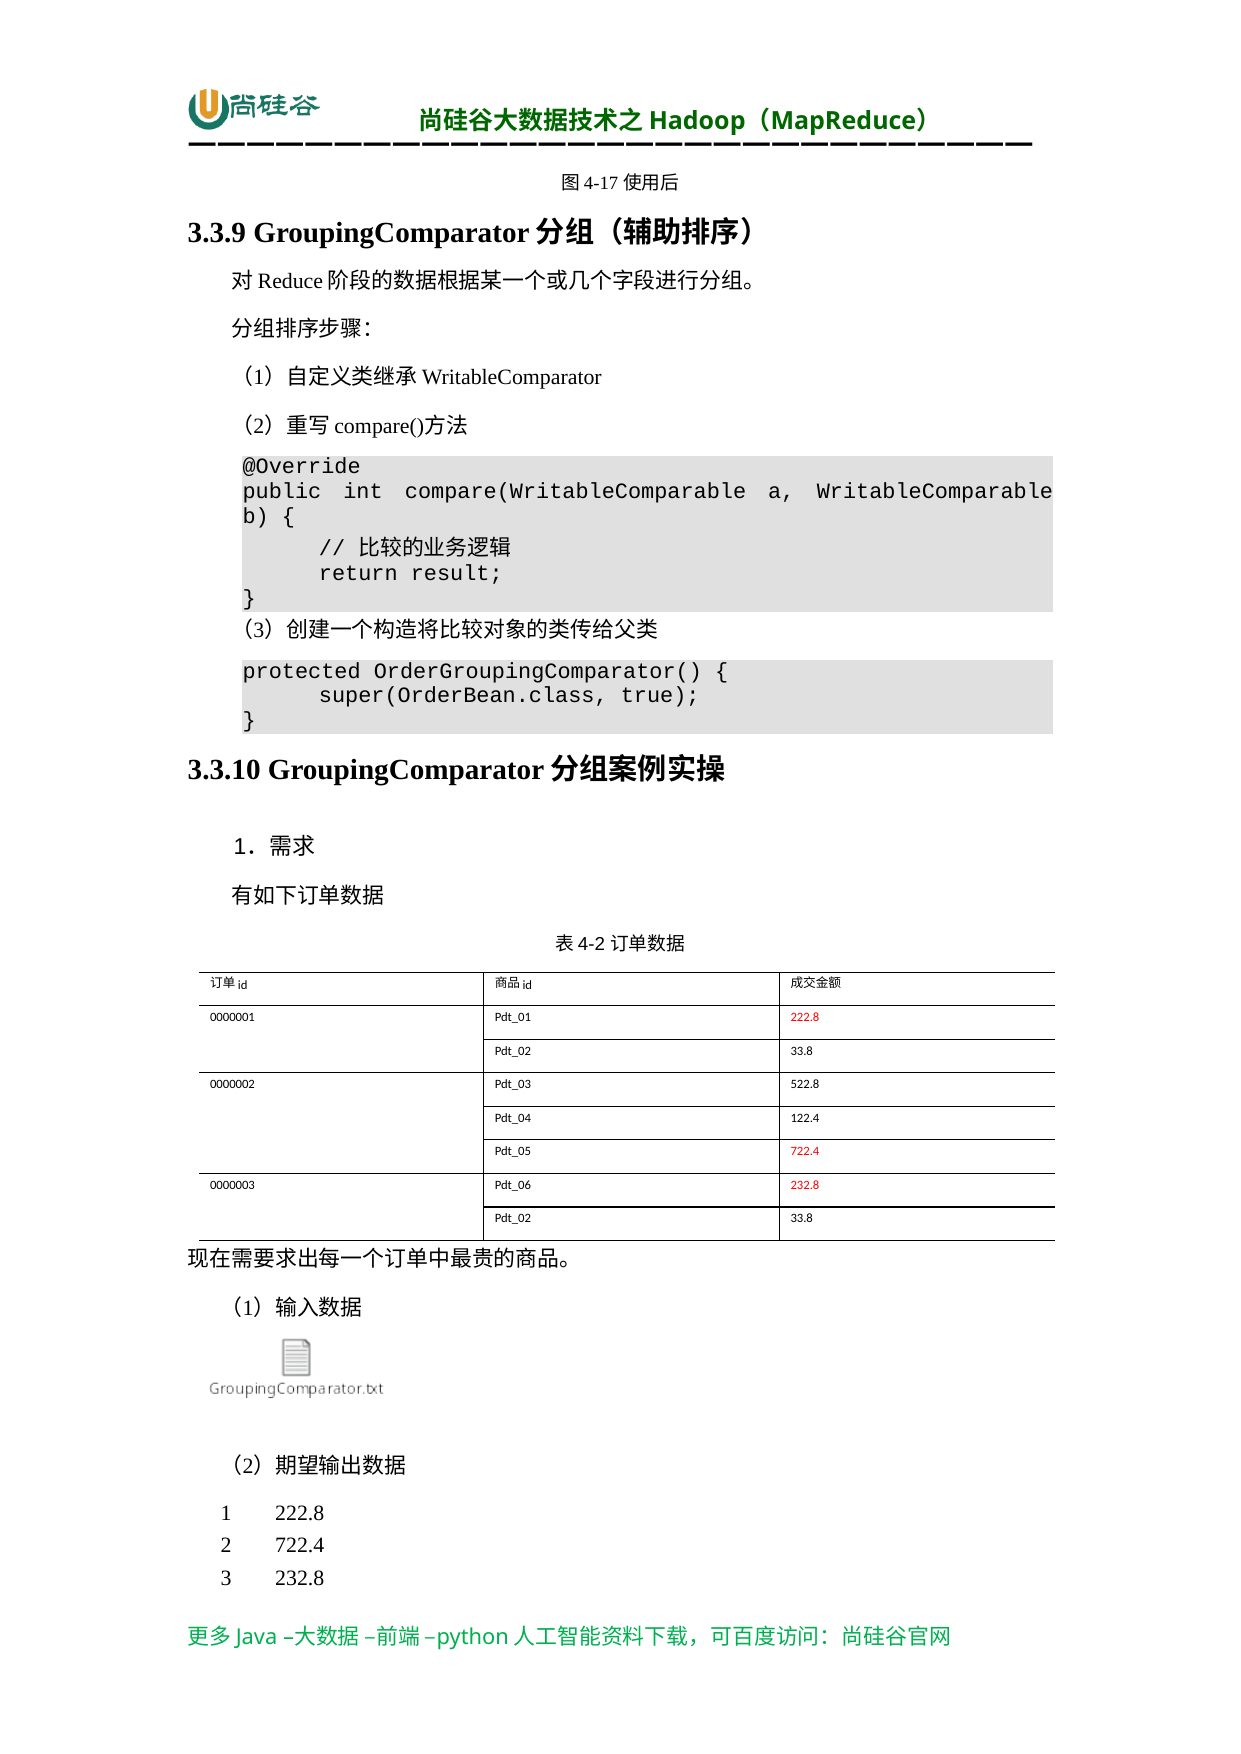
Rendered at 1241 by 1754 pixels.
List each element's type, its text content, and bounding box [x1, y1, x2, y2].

table_cell 0000002 [199, 1073, 483, 1173]
subtitle 3.3.10 GroupingComparator分组案例实操 [187, 734, 1053, 799]
text 1．需求 [187, 812, 1053, 877]
text （1）输入数据 [187, 1289, 1053, 1322]
text 3 232.8 [187, 1561, 1053, 1593]
table_cell Pdt_02 [484, 1208, 779, 1240]
table_header 成交金额 [780, 973, 1055, 1005]
table_cell 222.8 [780, 1006, 1055, 1039]
text （2）重写compare()方法 [187, 407, 1053, 440]
table_cell 33.8 [780, 1040, 1055, 1072]
text } [242, 587, 1053, 612]
table_cell Pdt_04 [484, 1107, 779, 1139]
picture [187, 88, 320, 130]
subtitle 3.3.9 GroupingComparator分组（辅助排序） [187, 197, 1053, 262]
text return result; [242, 562, 1053, 587]
table_cell 0000001 [199, 1006, 483, 1072]
table_cell 722.4 [780, 1140, 1055, 1173]
text （3）创建一个构造将比较对象的类传给父类 [187, 612, 1053, 644]
table_cell 122.4 [780, 1107, 1055, 1139]
text 2 722.4 [187, 1528, 1053, 1561]
text （2）期望输出数据 [187, 1448, 1053, 1480]
table_header 订单id [199, 973, 483, 1005]
text 表4-2 订单数据 [187, 926, 1053, 958]
text super(OrderBean.class, true); [242, 685, 1053, 709]
text 对Reduce阶段的数据根据某一个或几个字段进行分组。 [187, 262, 1053, 295]
text 分组排序步骤： [187, 311, 1053, 343]
table_cell Pdt_06 [484, 1174, 779, 1206]
table_cell 522.8 [780, 1073, 1055, 1106]
text // 比较的业务逻辑 [242, 530, 1053, 562]
table_cell 33.8 [780, 1208, 1055, 1240]
text （1）自定义类继承WritableComparator [187, 359, 1053, 391]
text protected OrderGroupingComparator() { [242, 660, 1053, 685]
table_cell 0000003 [199, 1174, 483, 1240]
text 图4-17 使用后 [187, 165, 1053, 197]
table_cell Pdt_03 [484, 1073, 779, 1106]
table_header 商品id [484, 973, 779, 1005]
text 1 222.8 [187, 1496, 1053, 1528]
table_cell Pdt_02 [484, 1040, 779, 1072]
table_cell Pdt_01 [484, 1006, 779, 1039]
text public int compare(WritableComparable a, WritableComparable b) { [242, 480, 1053, 530]
text } [242, 709, 1053, 734]
text 现在需要求出每一个订单中最贵的商品。 [187, 1241, 1053, 1273]
text 有如下订单数据 [187, 877, 1053, 910]
text @Override [242, 456, 1053, 480]
table_cell 232.8 [780, 1174, 1055, 1206]
table_cell Pdt_05 [484, 1140, 779, 1173]
